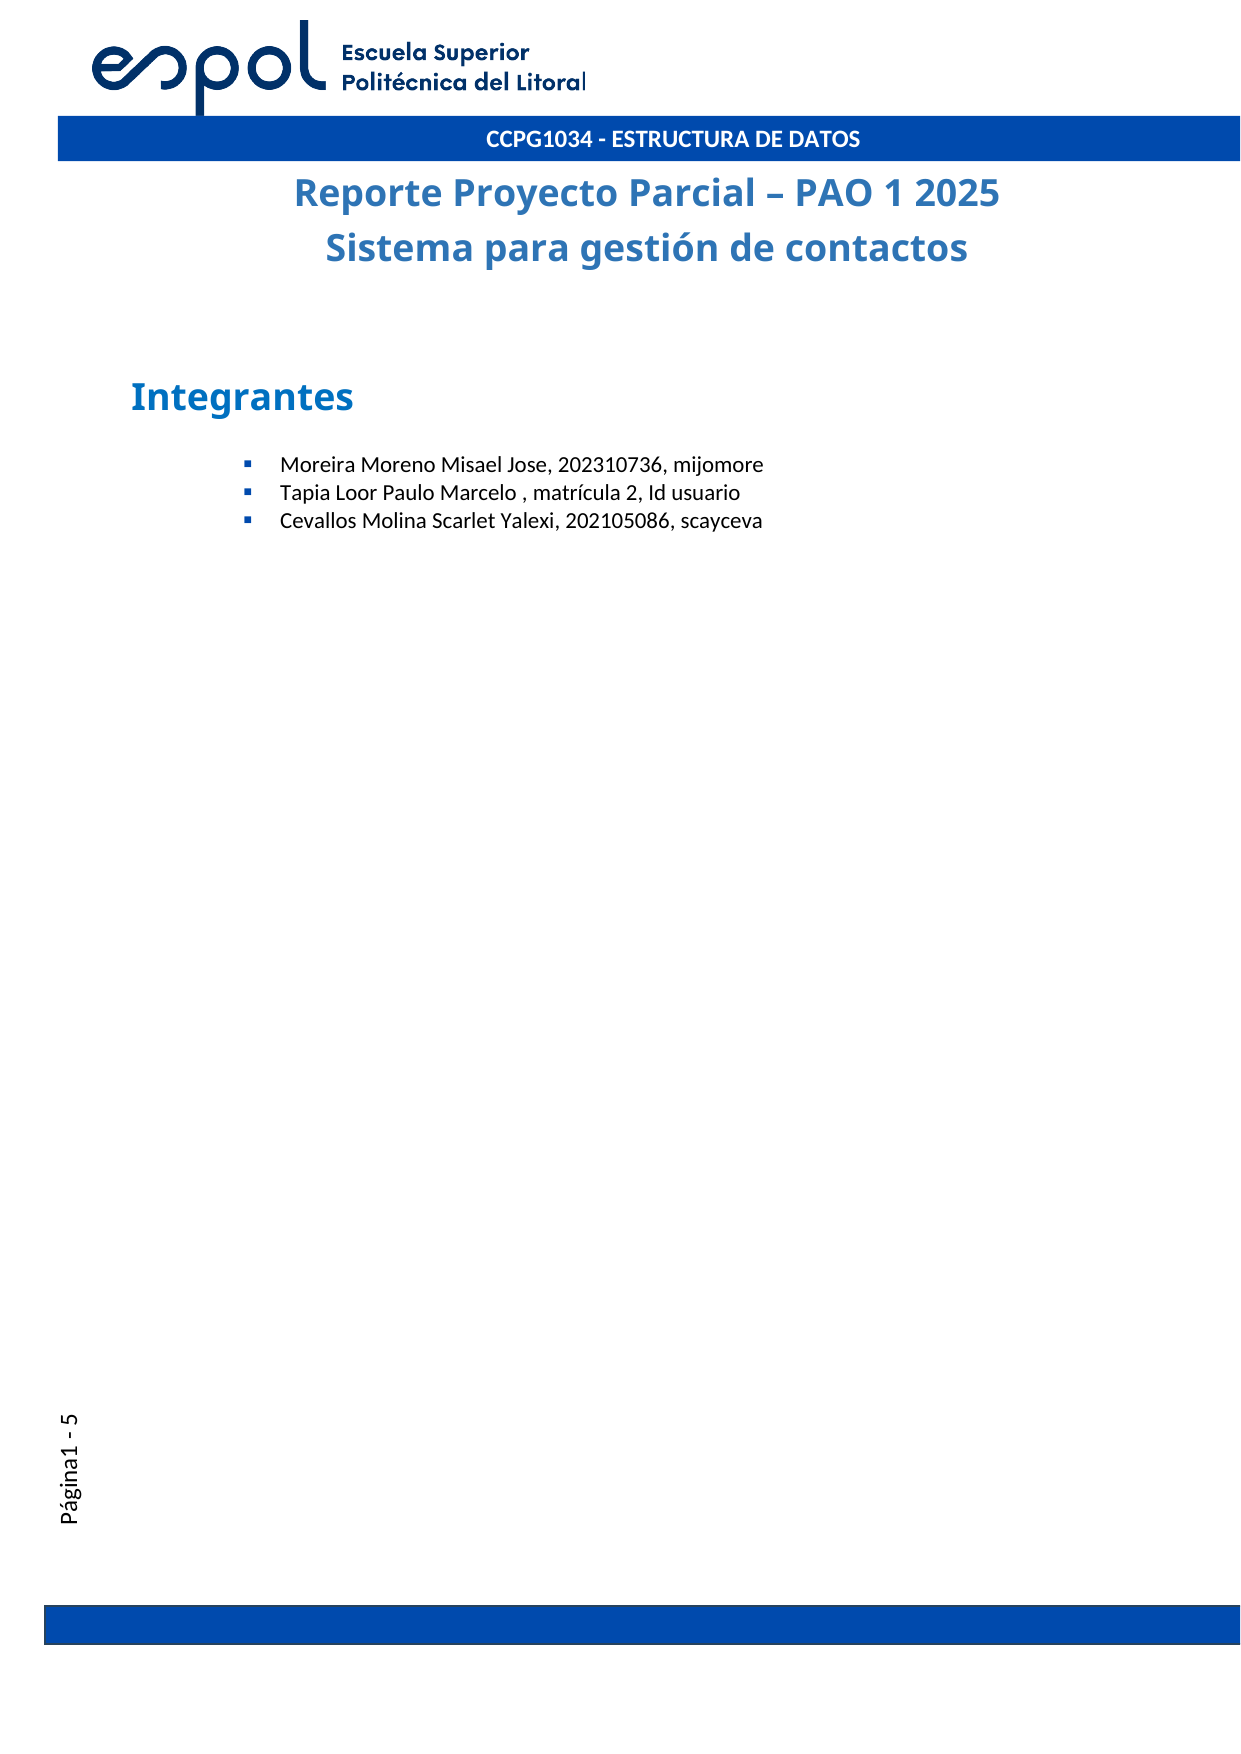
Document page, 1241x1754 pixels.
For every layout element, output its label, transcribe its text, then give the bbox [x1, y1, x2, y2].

list Tapia Loor Paulo Marcelo , matrícula 2, Id usuario [242, 478, 1162, 506]
list Moreira Moreno Misael Jose, 202310736, mijomore [242, 450, 1162, 478]
list Cevallos Molina Scarlet Yalexi, 202105086, scayceva [242, 506, 1162, 534]
picture [92, 20, 585, 115]
subtitle Reporte Proyecto Parcial – PAO 1 2025 [131, 162, 1162, 217]
subtitle Sistema para gestión de contactos [131, 221, 1162, 272]
subtitle Integrantes [131, 370, 1162, 421]
